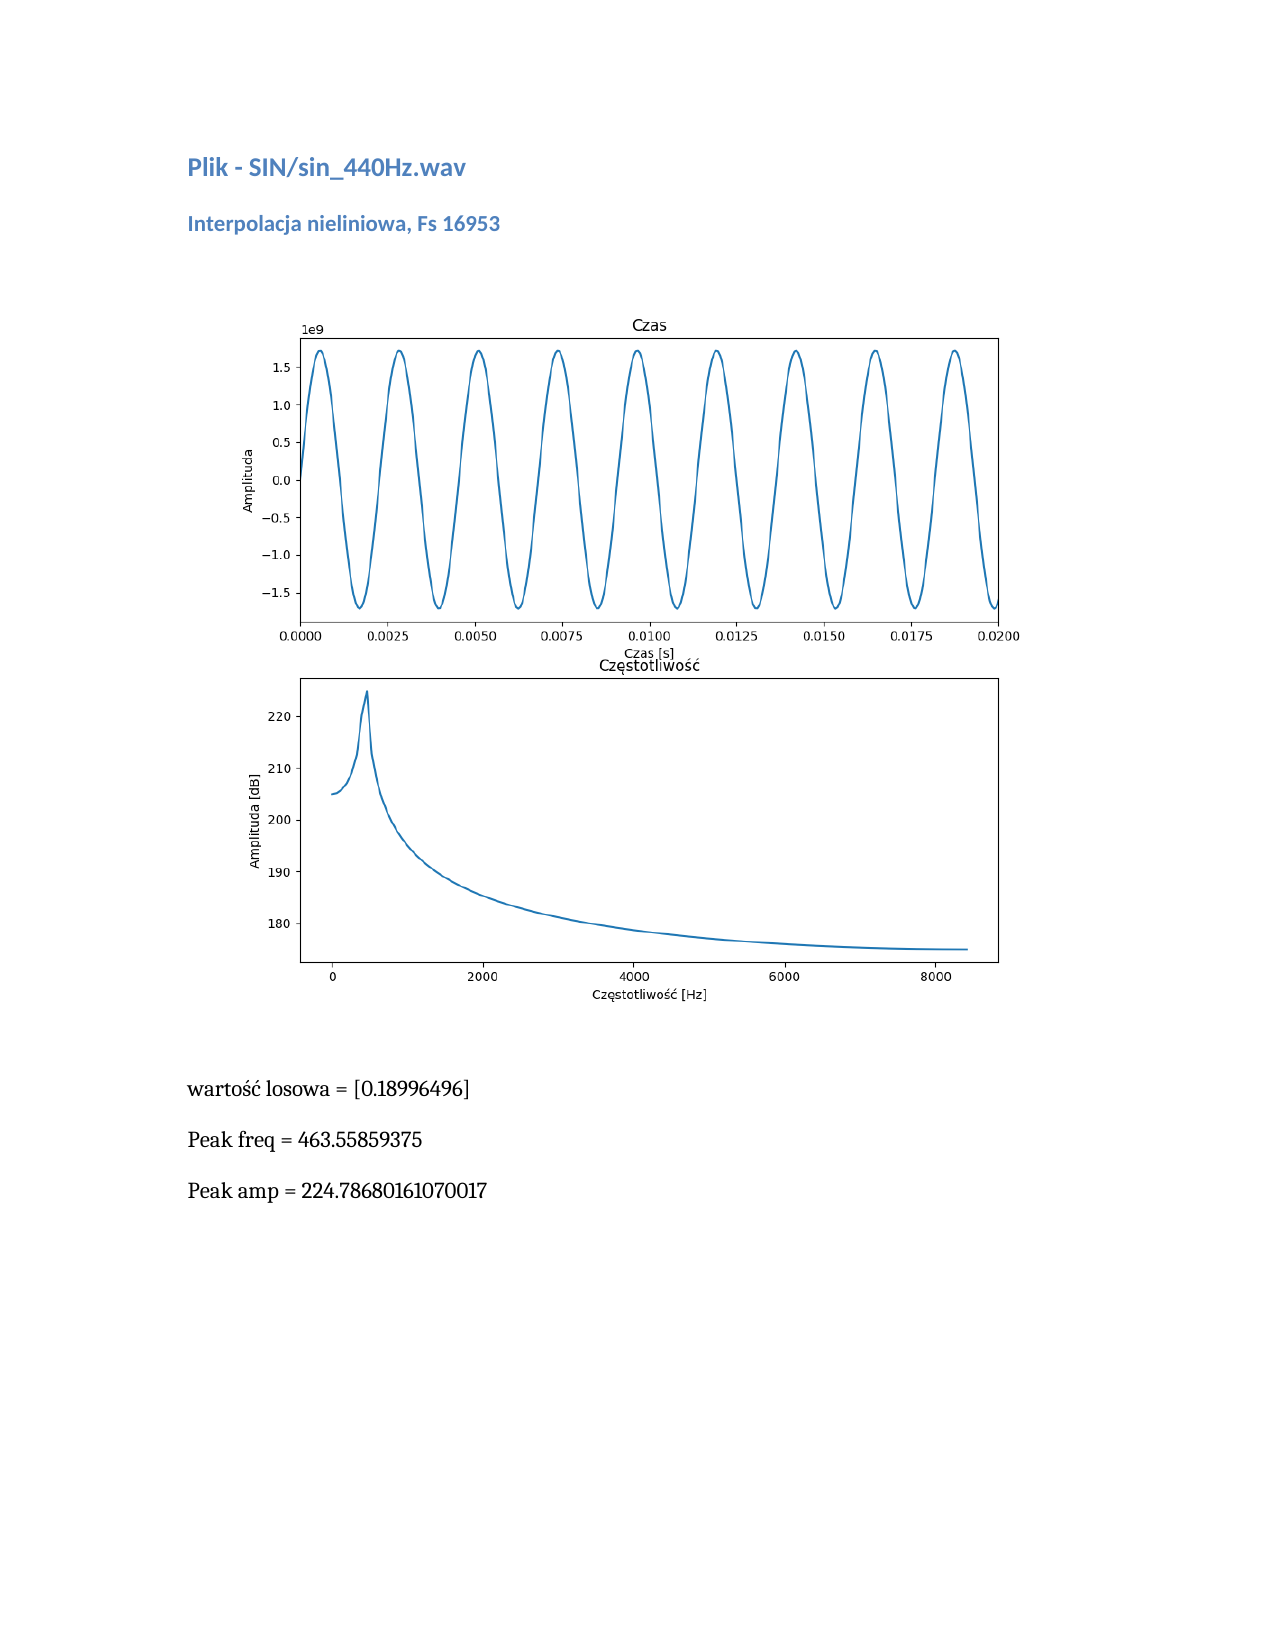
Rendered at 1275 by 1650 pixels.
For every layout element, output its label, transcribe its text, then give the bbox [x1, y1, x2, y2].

text wartość losowa = [0.18996496] [187, 1076, 1087, 1102]
text Peak amp = 224.78680161070017 [187, 1178, 1087, 1204]
picture [187, 241, 1088, 1051]
subtitle Interpolacja nieliniowa, Fs 16953 [187, 209, 1087, 237]
subtitle Plik - SIN/sin_440Hz.wav [187, 150, 1087, 183]
text Peak freq = 463.55859375 [187, 1127, 1087, 1153]
